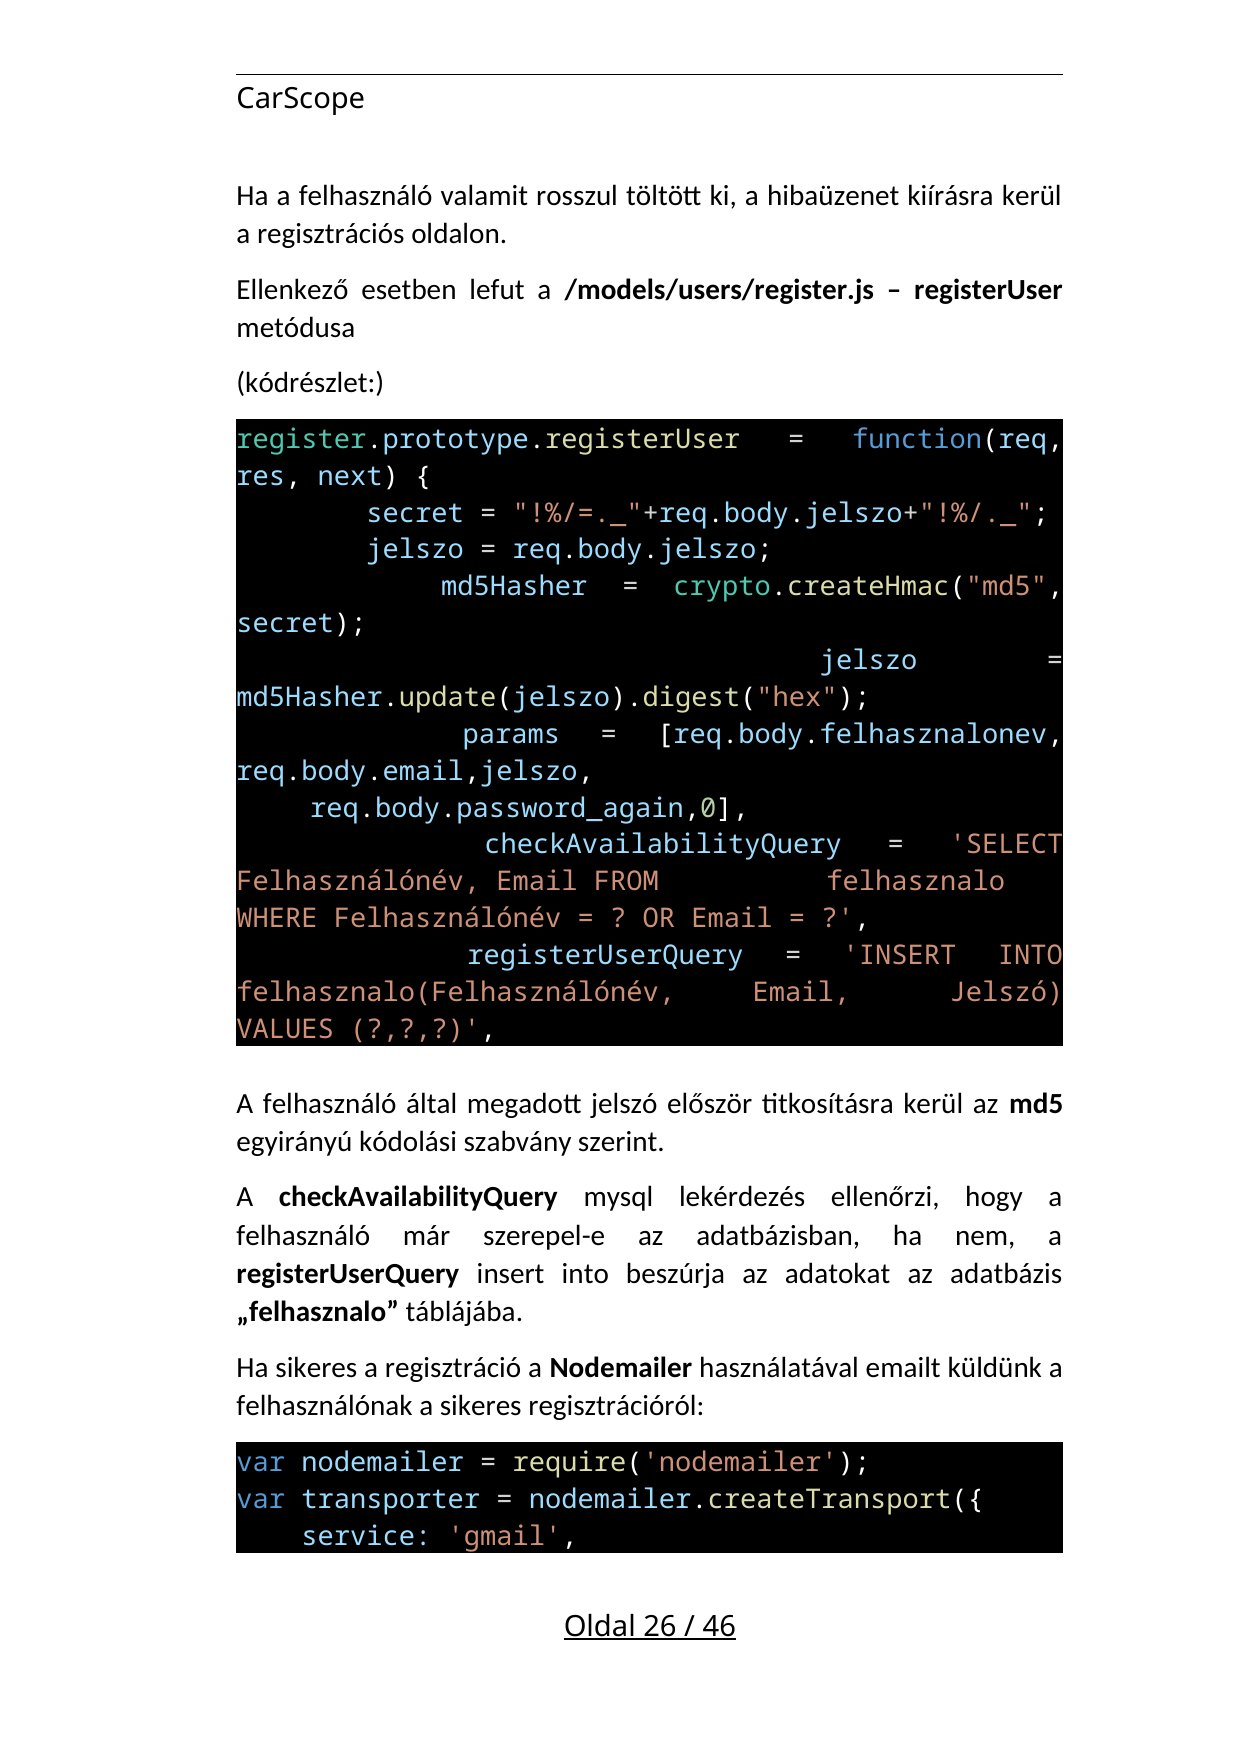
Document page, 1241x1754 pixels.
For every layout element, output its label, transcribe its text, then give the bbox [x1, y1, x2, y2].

text secret = "!%/=._"+req.body.jelszo+"!%/._"; [236, 493, 1063, 530]
text (kódrészlet:) [236, 364, 1063, 400]
text params = [req.body.felhasznalonev, req.body.email,jelszo, req.body.password_again,0], [236, 714, 1063, 825]
text var nodemailer = require('nodemailer'); [236, 1442, 1063, 1479]
text checkAvailabilityQuery = 'SELECT Felhasználónév, Email FROM felhasznalo WHERE Felhasználónév = ? OR Email = ?', [236, 825, 1063, 936]
text jelszo = md5Hasher.update(jelszo).digest("hex"); [236, 641, 1063, 714]
text var transporter = nodemailer.createTransport({ [236, 1479, 1063, 1516]
text Ha sikeres a regisztráció a Nodemailer használatával emailt küldünk a felhasználónak a sikeres regisztrációról: [236, 1349, 1063, 1423]
text Ellenkező esetben lefut a /models/users/register.js – registerUser metódusa [236, 271, 1063, 345]
text A felhasználó által megadott jelszó először titkosításra kerül az md5 egyirányú kódolási szabvány szerint. [236, 1046, 1063, 1159]
text Ha a felhasználó valamit rosszul töltött ki, a hibaüzenet kiírásra kerül a regisztrációs oldalon. [236, 177, 1063, 251]
text A checkAvailabilityQuery mysql lekérdezés ellenőrzi, hogy a felhasználó már szerepel-e az adatbázisban, ha nem, a registerUserQuery insert into beszúrja az adatokat az adatbázis „felhasznalo” táblájába. [236, 1178, 1063, 1329]
text register.prototype.registerUser = function(req, res, next) { [236, 419, 1063, 493]
text md5Hasher = crypto.createHmac("md5", secret); [236, 567, 1063, 641]
text registerUserQuery = 'INSERT INTO felhasznalo(Felhasználónév, Email, Jelszó) VALUES (?,?,?)', [236, 936, 1063, 1046]
text service: 'gmail', [236, 1516, 1063, 1553]
text jelszo = req.body.jelszo; [236, 530, 1063, 567]
